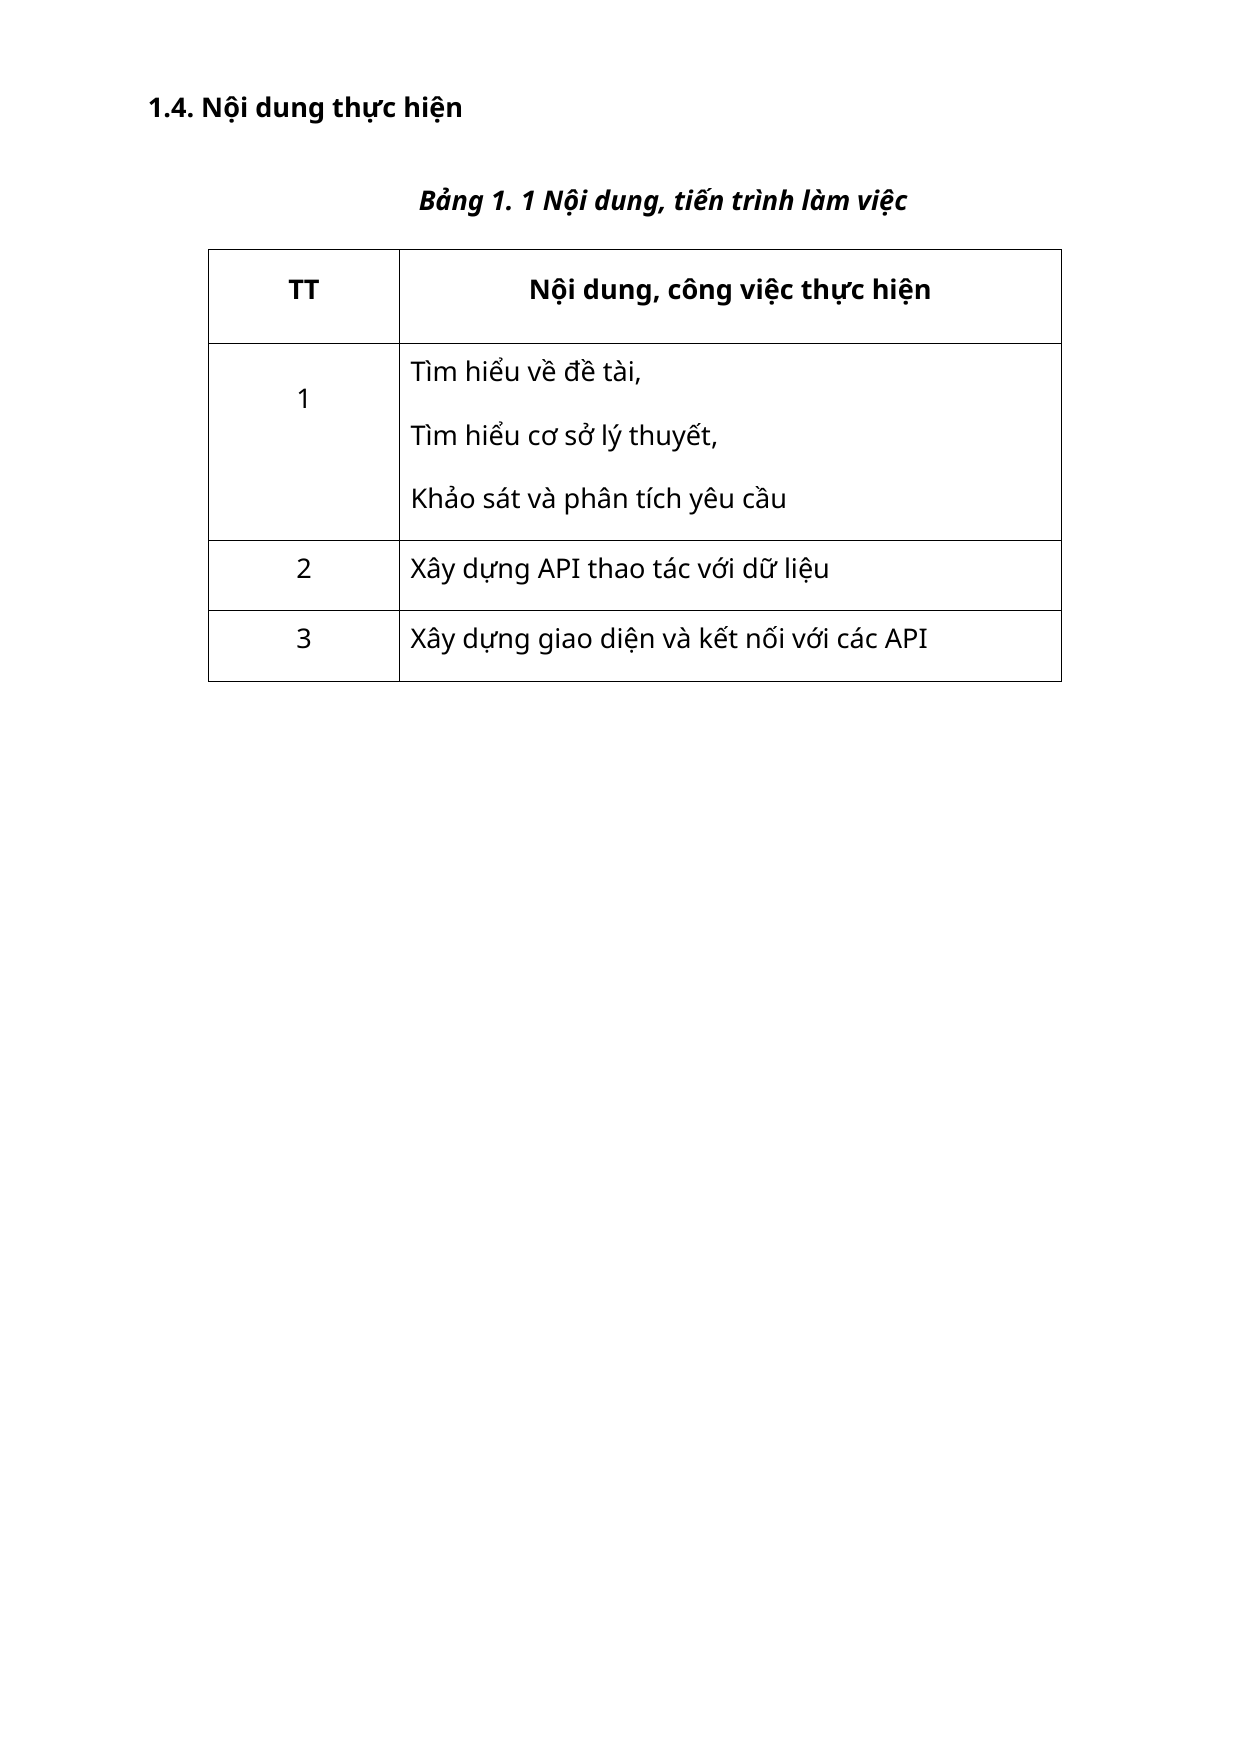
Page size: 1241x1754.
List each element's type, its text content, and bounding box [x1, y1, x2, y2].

table_cell 3 [209, 611, 399, 681]
table_header Nội dung, công việc thực hiện [400, 250, 1061, 343]
table_cell Tìm hiểu về đề tài, Tìm hiểu cơ sở lý thuyết, Khảo sát và phân tích yêu cầu [400, 344, 1061, 540]
table_header TT [209, 250, 399, 343]
text Bảng 1. 1 Nội dung, tiến trình làm việc [148, 181, 1122, 218]
table_cell 1 [209, 344, 399, 540]
table_cell Xây dựng giao diện và kết nối với các API [400, 611, 1061, 681]
table_cell Xây dựng API thao tác với dữ liệu [400, 541, 1061, 610]
text 1.4. Nội dung thực hiện [148, 89, 1122, 126]
table_cell 2 [209, 541, 399, 610]
